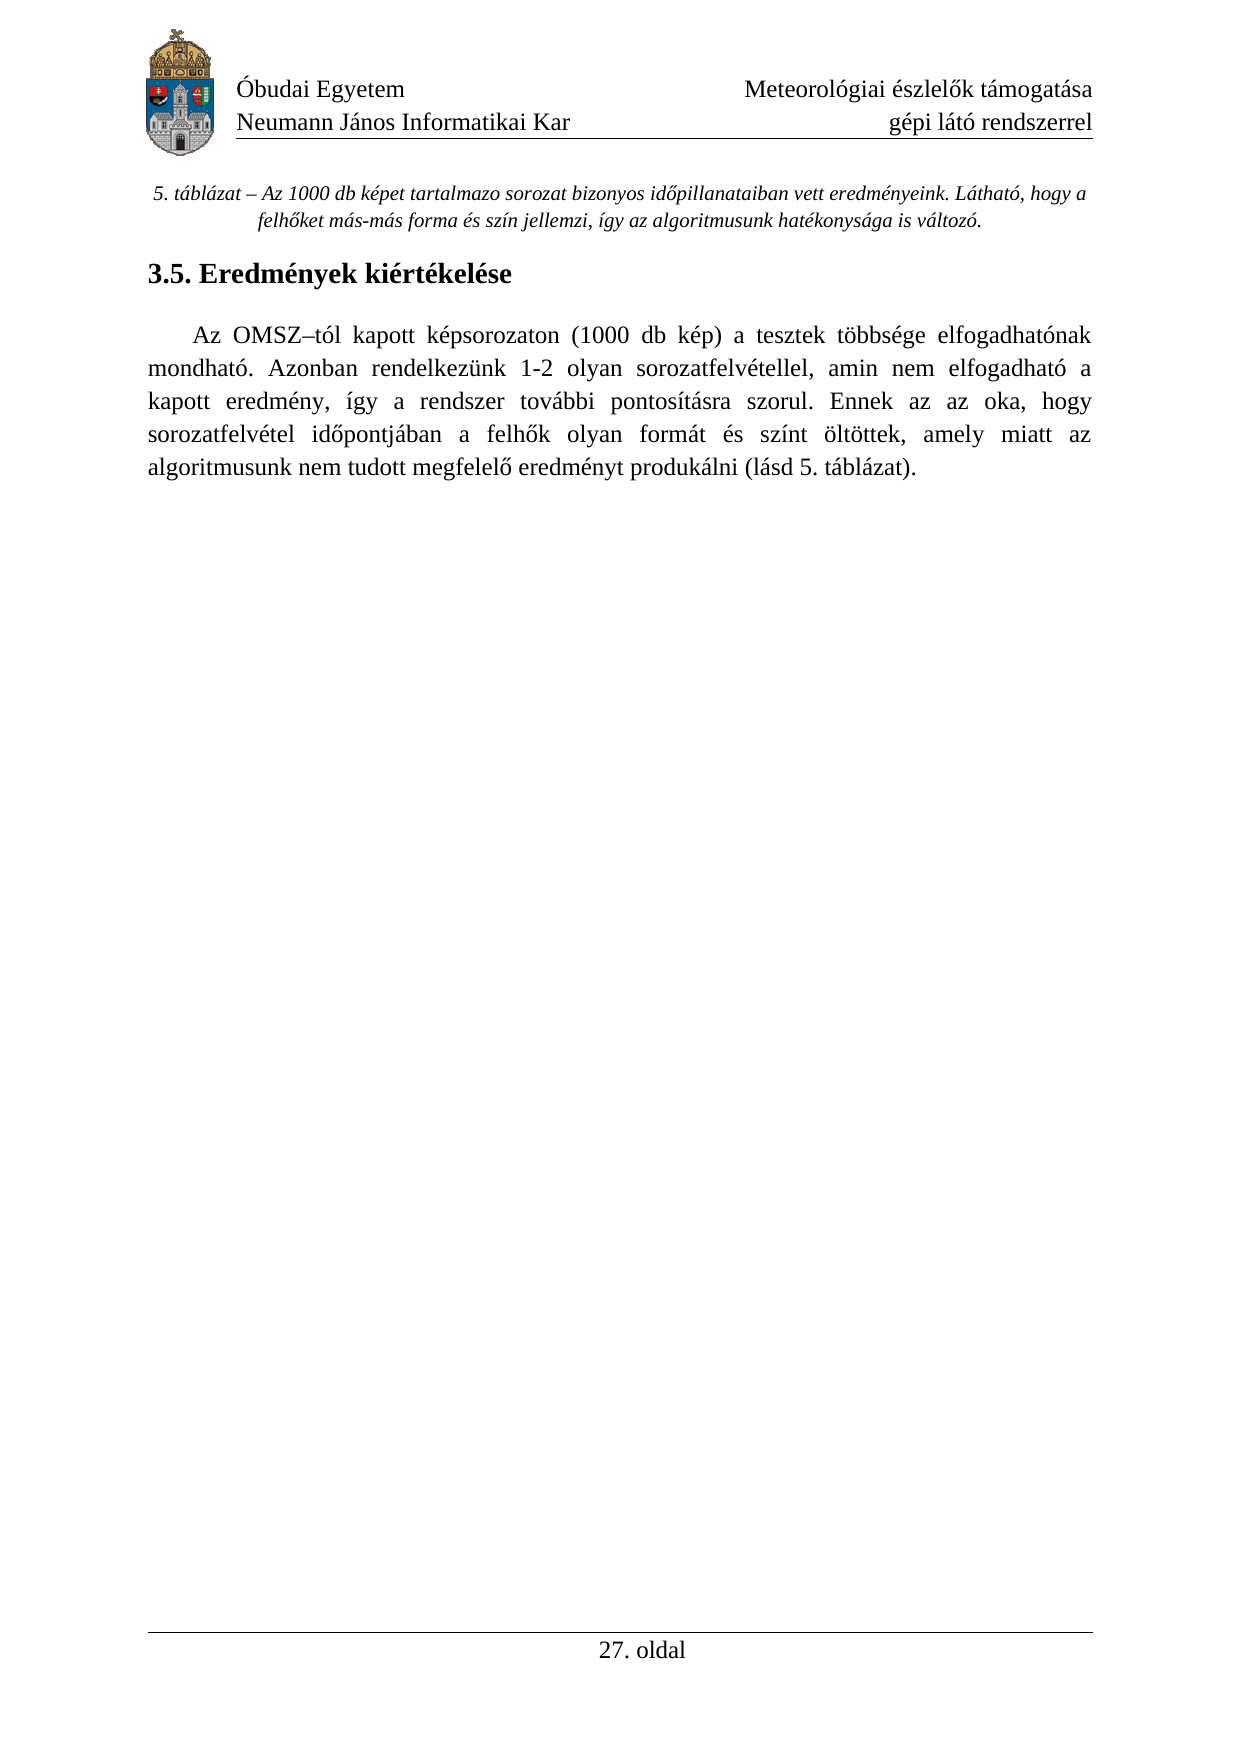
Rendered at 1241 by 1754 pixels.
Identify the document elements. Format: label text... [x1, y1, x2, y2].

text Az OMSZ–tól kapott képsorozaton (1000 db kép) a tesztek többsége elfogadhatónak mondható. Azonban rendelkezünk 1-2 olyan sorozatfelvétellel, amin nem elfogadható a kapott eredmény, így a rendszer további pontosításra szorul. Ennek az az oka, hogy sorozatfelvétel időpontjában a felhők olyan formát és színt öltöttek, amely miatt az algoritmusunk nem tudott megfelelő eredményt produkálni (lásd 5. táblázat). [148, 320, 1093, 481]
text 5. táblázat – Az 1000 db képet tartalmazo sorozat bizonyos időpillanataiban vett eredményeink. Látható, hogy a felhőket más-más forma és szín jellemzi, így az algoritmusunk hatékonysága is változó. [148, 180, 1093, 232]
picture [146, 28, 215, 157]
subtitle 3.5. Eredmények kiértékelése [148, 256, 1093, 290]
